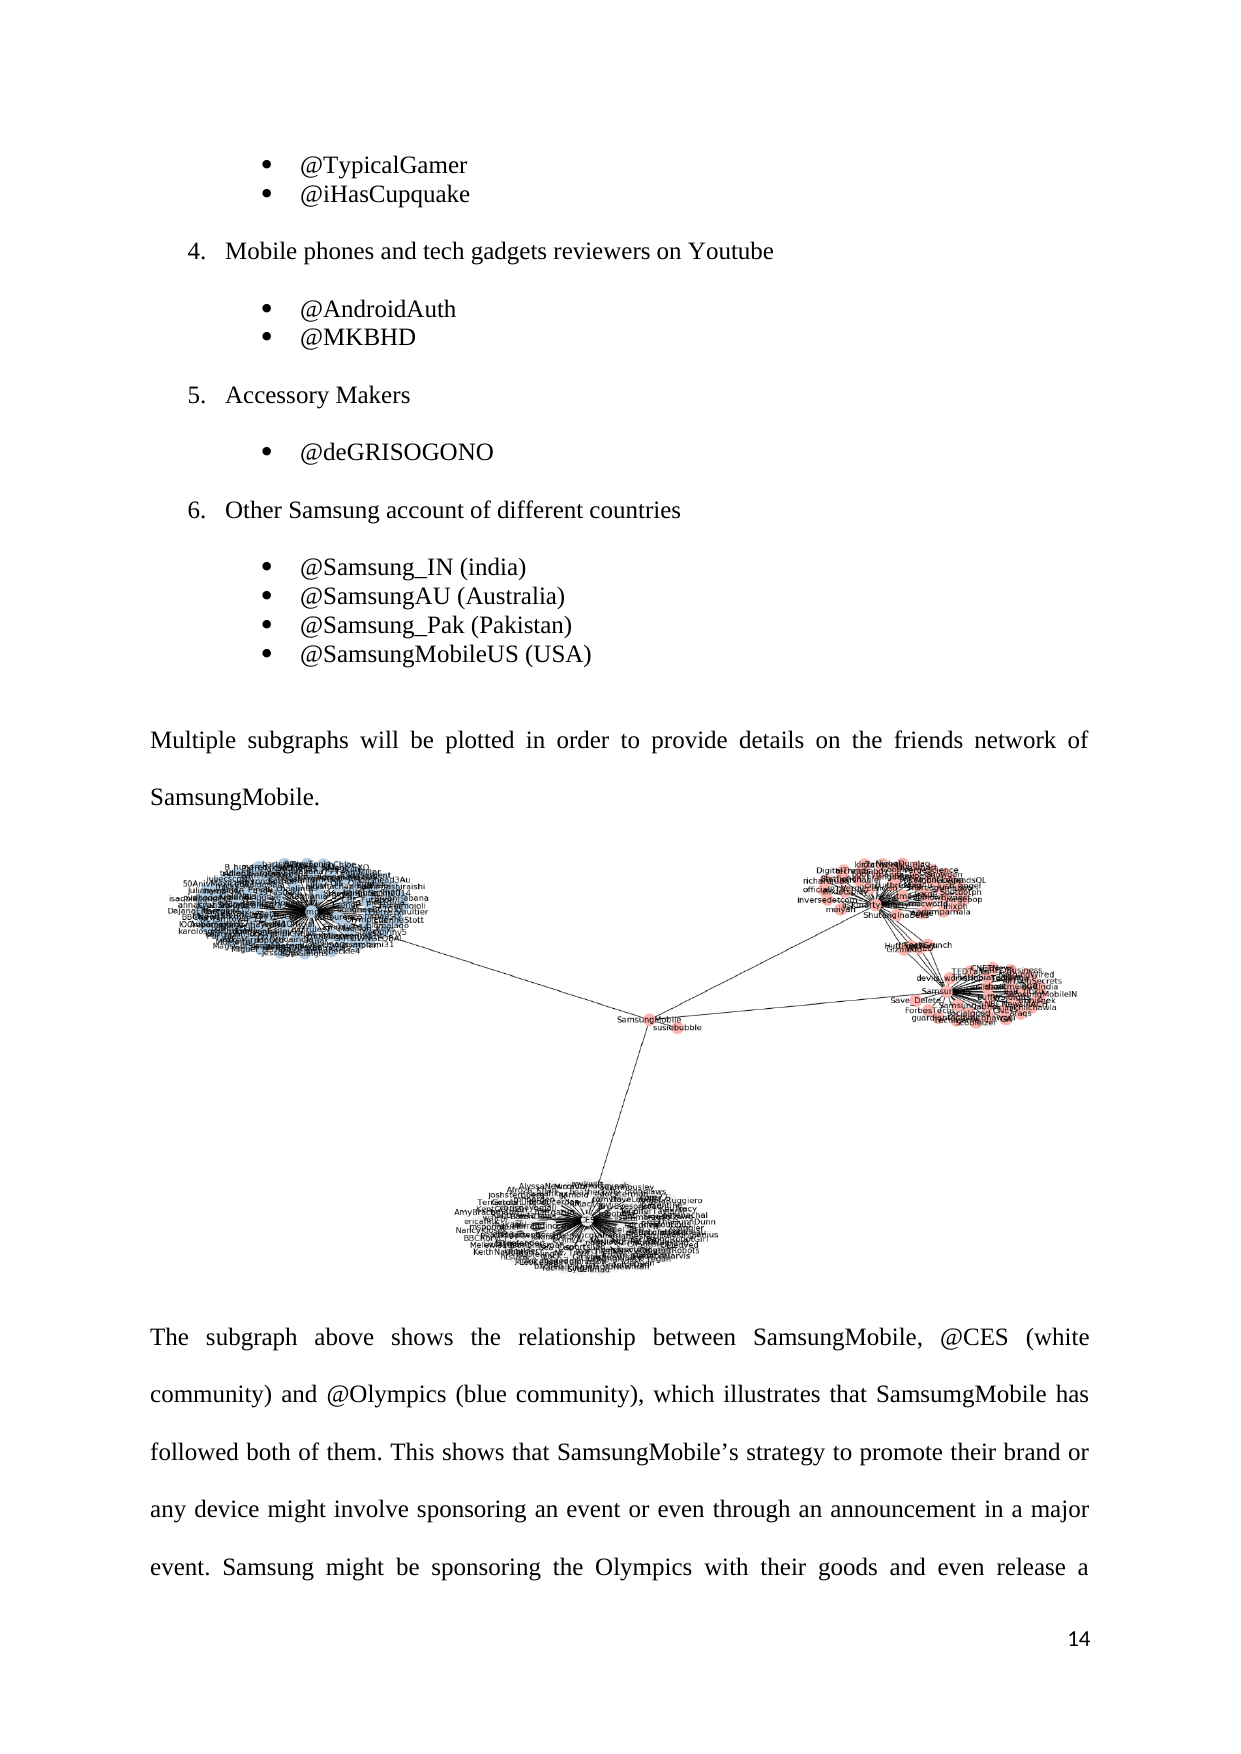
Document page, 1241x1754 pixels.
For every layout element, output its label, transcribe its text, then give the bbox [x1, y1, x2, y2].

list @SamsungAU (Australia) [262, 581, 1090, 610]
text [150, 1322, 1090, 1581]
list @AndroidAuth [262, 294, 1090, 322]
list @SamsungMobileUS (USA) [262, 639, 1090, 667]
list @TypicalGamer [262, 150, 1090, 179]
list @Samsung_IN (india) [262, 552, 1090, 581]
list @MKBHD [262, 322, 1090, 351]
text Multiple subgraphs will be plotted in order to provide details on the friends network of SamsungMobile. [150, 725, 1090, 811]
list @deGRISOGONO [262, 437, 1090, 466]
picture [150, 840, 1091, 1294]
list @iHasCupquake [262, 179, 1090, 207]
list @Samsung_Pak (Pakistan) [262, 610, 1090, 639]
list Other Samsung account of different countries [187, 495, 1090, 524]
list Accessory Makers [187, 380, 1090, 409]
list Mobile phones and tech gadgets reviewers on Youtube [187, 236, 1090, 265]
